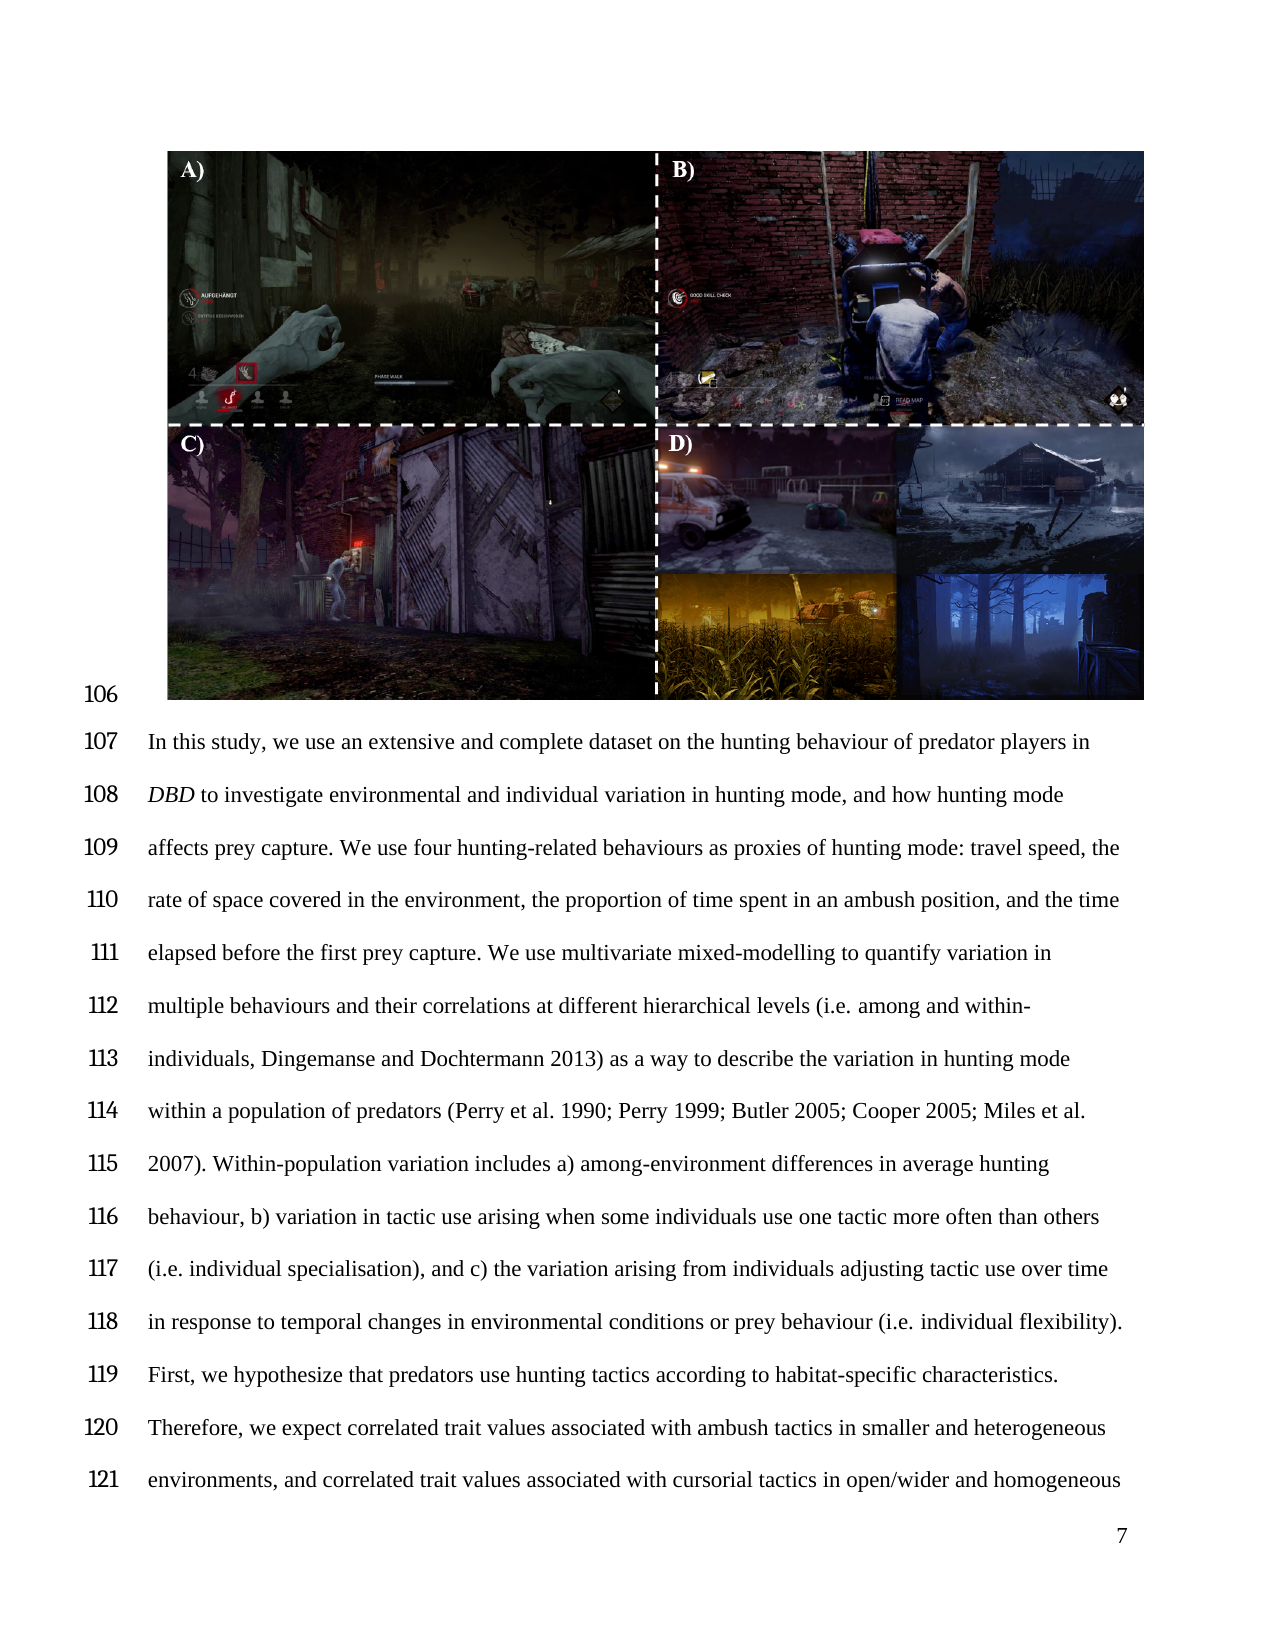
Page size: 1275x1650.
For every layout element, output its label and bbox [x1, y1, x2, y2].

picture [166, 147, 1146, 702]
text [148, 148, 1127, 1493]
